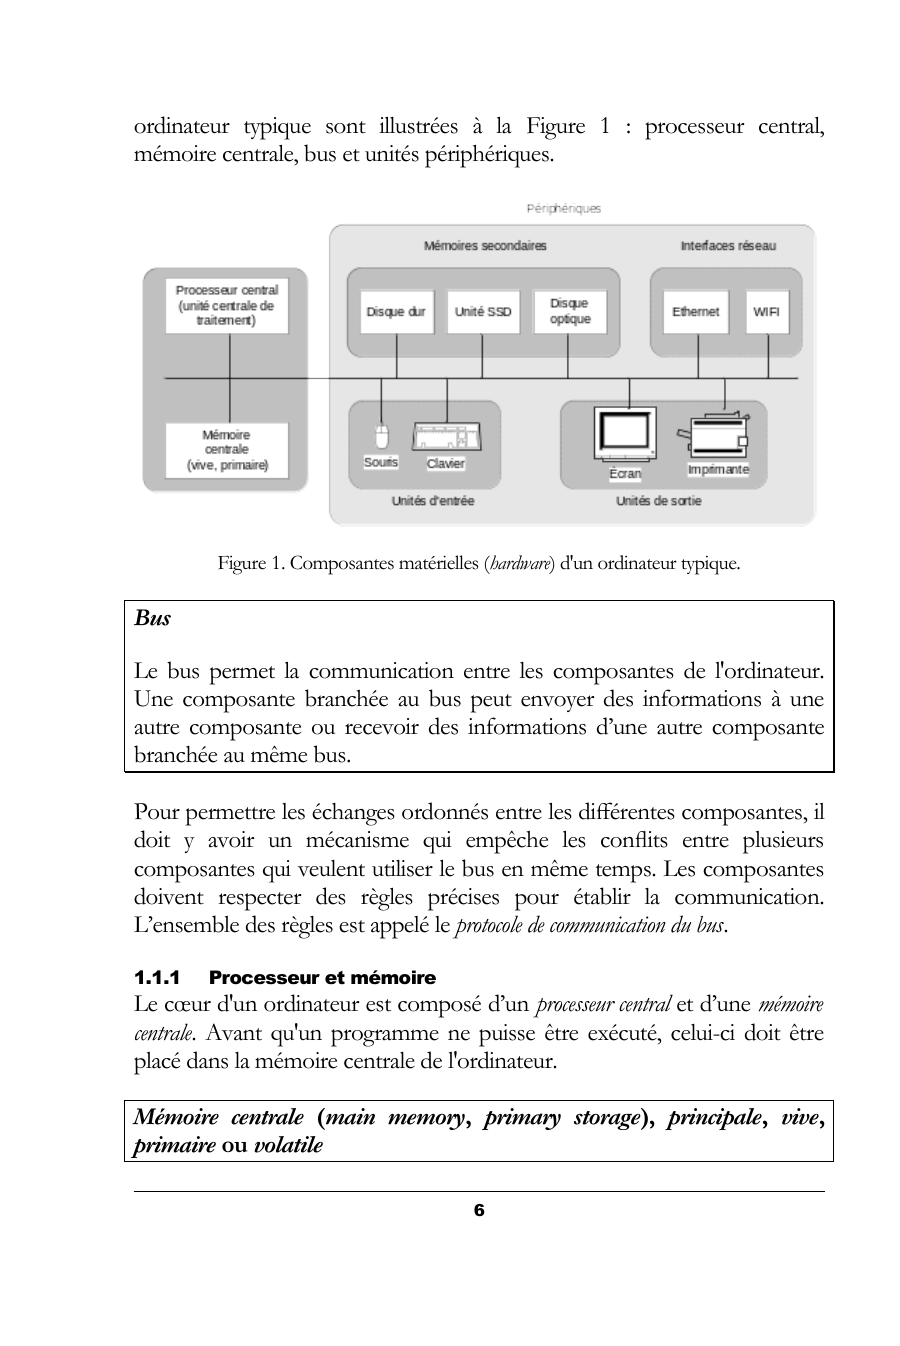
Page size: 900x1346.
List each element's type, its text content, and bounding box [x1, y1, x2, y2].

text Figure 1. Composantes matérielles (hardware) d'un ordinateur typique. [133, 552, 825, 575]
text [133, 112, 825, 168]
subtitle Processeur et mémoire [133, 964, 825, 990]
text Pour permettre les échanges ordonnés entre les différentes composantes, il doit y avoir un mécanisme qui empêche les conflits entre plusieurs composantes qui veulent utiliser le bus en même temps. Les composantes doivent respecter des règles précises pour établir la communication. L’ensemble des règles est appelé le protocole de communication du bus. [133, 798, 825, 939]
text Bus [125, 601, 833, 631]
text Le cœur d'un ordinateur est composé d’un processeur central et d’une mémoire centrale. Avant qu'un programme ne puisse être exécuté, celui-ci doit être placé dans la mémoire centrale de l'ordinateur. [133, 990, 825, 1074]
text Mémoire centrale (main memory, primary storage), principale, vive, primaire ou volatile [125, 1101, 833, 1161]
text Le bus permet la communication entre les composantes de l'ordinateur. Une composante branchée au bus peut envoyer des informations à une autre composante ou recevoir des informations d’une autre composante branchée au même bus. [125, 653, 833, 771]
